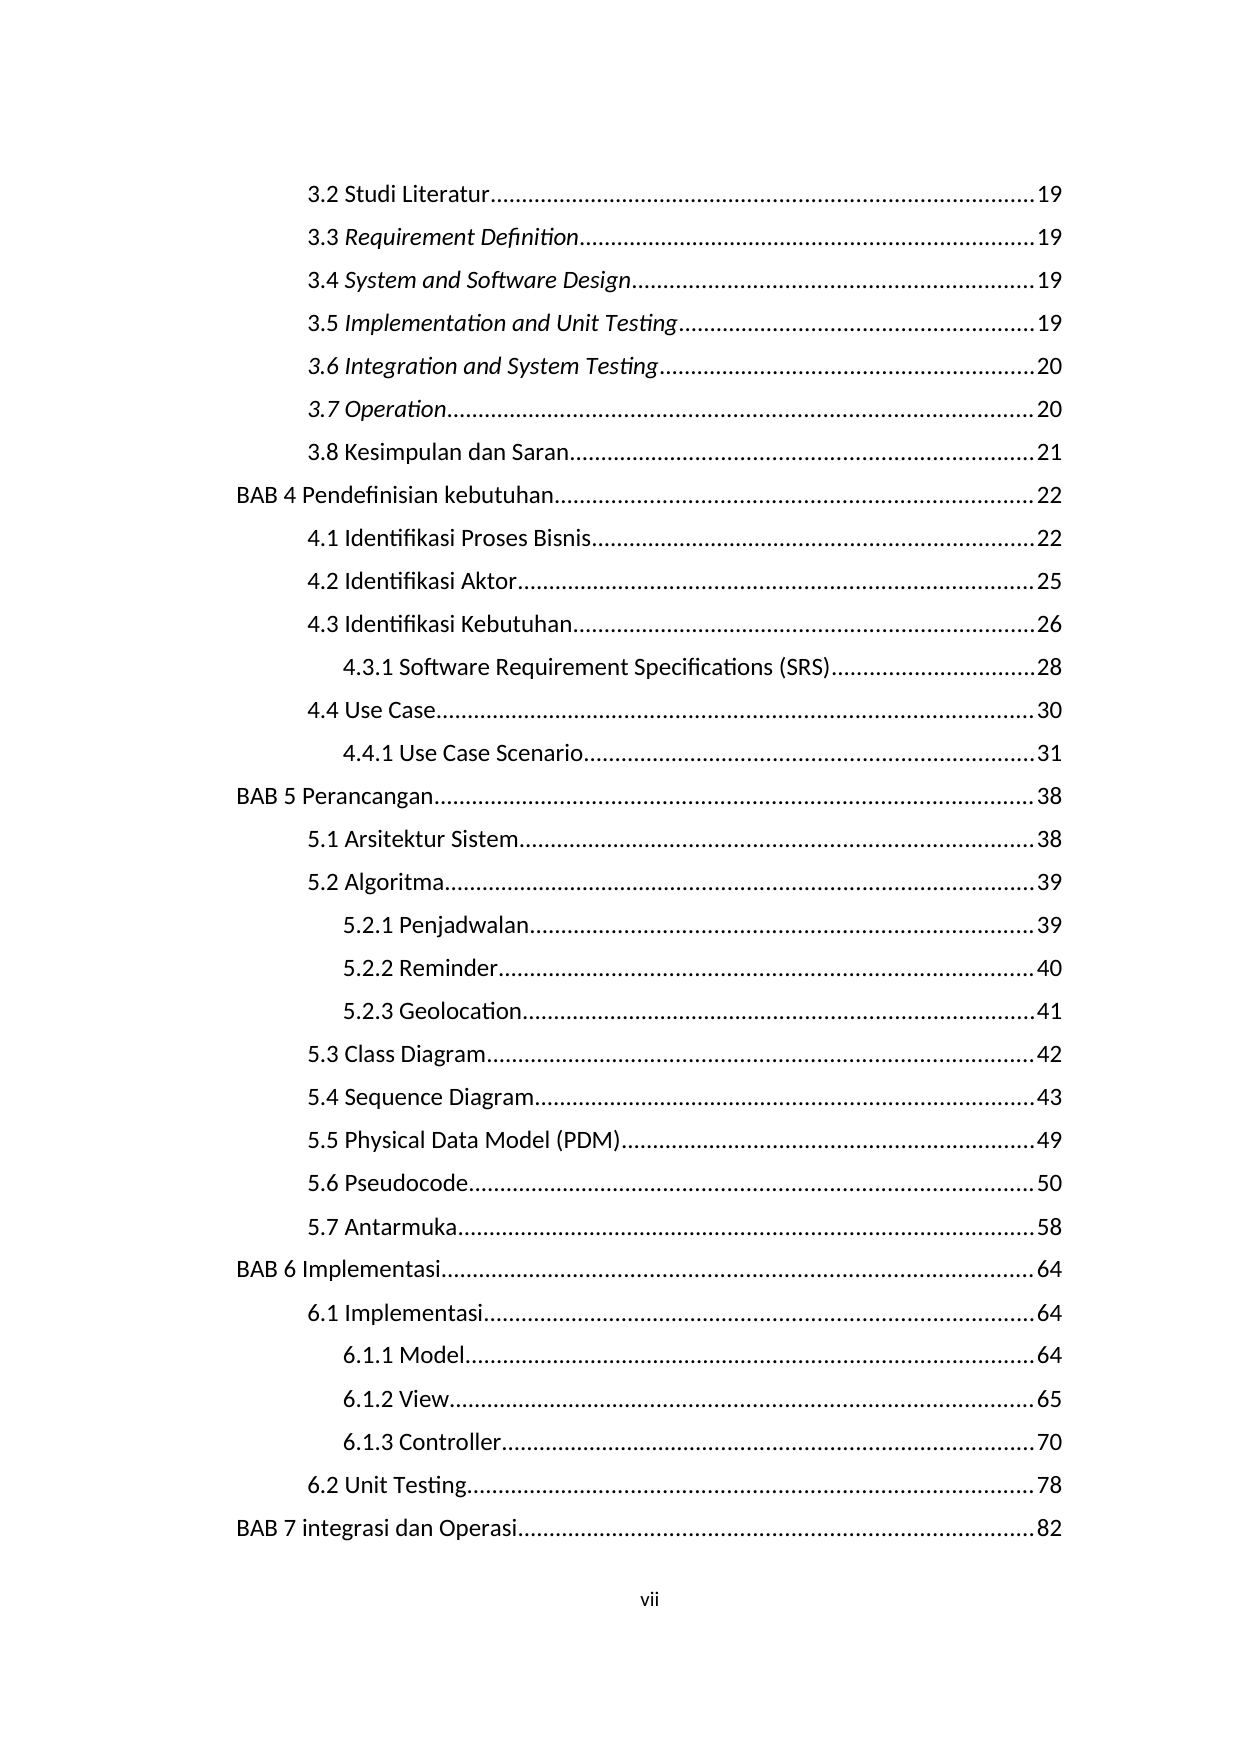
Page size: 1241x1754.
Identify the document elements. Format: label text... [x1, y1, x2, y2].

text 5.4 Sequence Diagram 43 [307, 1082, 1063, 1112]
text 5.2.3 Geolocation 41 [343, 996, 1063, 1026]
text 5.2 Algoritma 39 [307, 866, 1063, 897]
text 3.7 Operation 20 [307, 393, 1063, 424]
text 3.4 System and Software Design 19 [307, 264, 1063, 295]
text 6.1.1 Model 64 [343, 1340, 1063, 1370]
text 5.2.1 Penjadwalan 39 [343, 909, 1063, 940]
text 3.5 Implementation and Unit Testing 19 [307, 307, 1063, 338]
text 5.2.2 Reminder 40 [343, 952, 1063, 983]
text 3.8 Kesimpulan dan Saran 21 [307, 436, 1063, 467]
text 4.3 Identifikasi Kebutuhan 26 [307, 608, 1063, 639]
text 6.1.3 Controller 70 [343, 1426, 1063, 1456]
text BAB 6 Implementasi 64 [236, 1254, 1063, 1284]
text BAB 5 Perancangan 38 [236, 780, 1063, 811]
text 3.2 Studi Literatur 19 [307, 178, 1063, 209]
text 3.6 Integration and System Testing 20 [307, 350, 1063, 381]
text 4.3.1 Software Requirement Specifications (SRS) 28 [343, 651, 1063, 682]
text BAB 4 Pendefinisian kebutuhan 22 [236, 479, 1063, 510]
text 6.1 Implementasi 64 [307, 1297, 1063, 1327]
text 5.6 Pseudocode 50 [307, 1168, 1063, 1198]
text 6.1.2 View 65 [343, 1383, 1063, 1413]
text 4.2 Identifikasi Aktor 25 [307, 565, 1063, 596]
text 5.3 Class Diagram 42 [307, 1038, 1063, 1069]
text 4.4.1 Use Case Scenario 31 [343, 737, 1063, 768]
text 5.1 Arsitektur Sistem 38 [307, 823, 1063, 854]
text 4.1 Identifikasi Proses Bisnis 22 [307, 522, 1063, 553]
text 5.5 Physical Data Model (PDM) 49 [307, 1124, 1063, 1155]
text BAB 7 integrasi dan Operasi 82 [236, 1512, 1063, 1542]
text 4.4 Use Case 30 [307, 694, 1063, 725]
text 6.2 Unit Testing 78 [307, 1469, 1063, 1499]
text 5.7 Antarmuka 58 [307, 1211, 1063, 1241]
text 3.3 Requirement Definition 19 [307, 221, 1063, 252]
